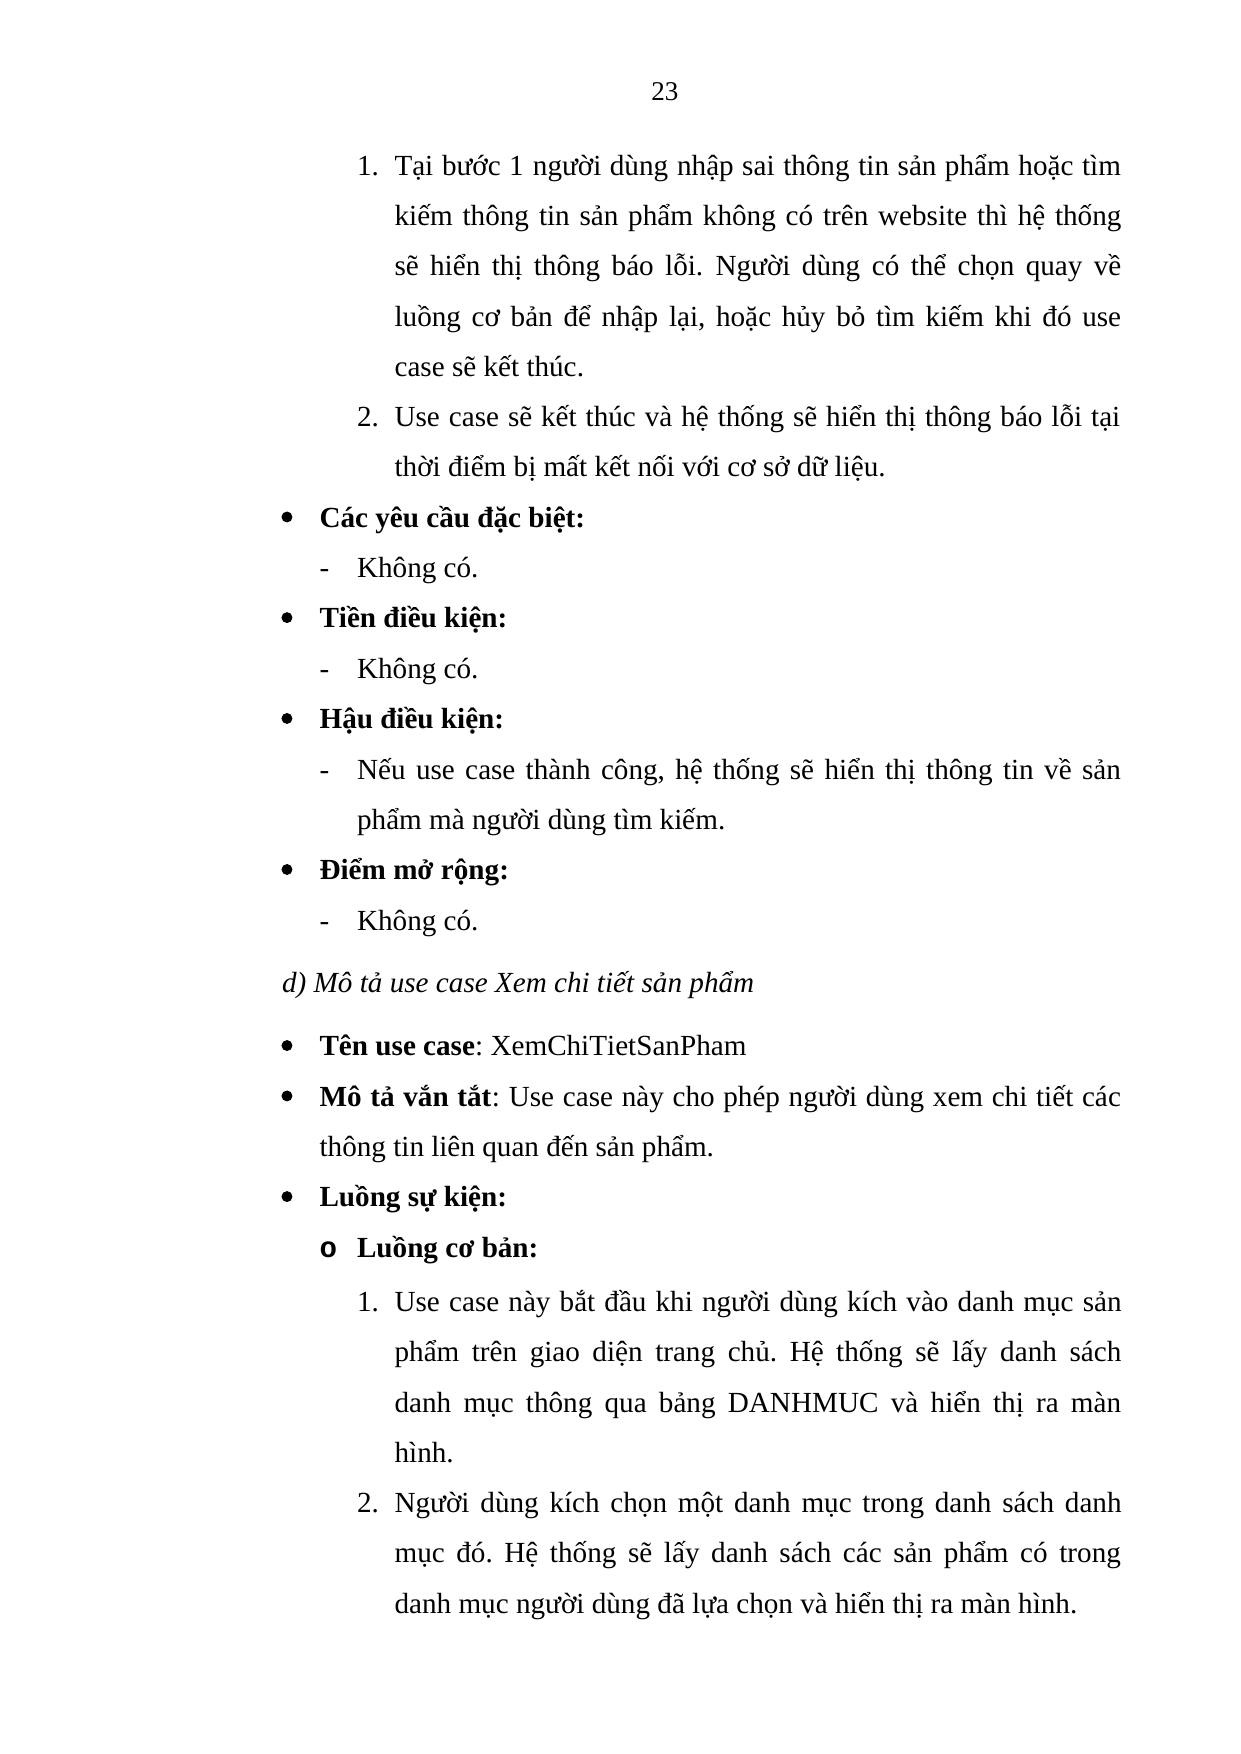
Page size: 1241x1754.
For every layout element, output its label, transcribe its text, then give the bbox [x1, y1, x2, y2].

list Không có. [319, 550, 1122, 584]
list Điểm mở rộng: [282, 852, 1122, 886]
list Mô tả vắn tắt: Use case này cho phép người dùng xem chi tiết các thông tin liên quan đến sản phẩm. [282, 1079, 1122, 1163]
list Các yêu cầu đặc biệt: [282, 500, 1122, 533]
text d) Mô tả use case Xem chi tiết sản phẩm [207, 966, 1122, 999]
list Tên use case: XemChiTietSanPham [282, 1028, 1122, 1062]
list Luồng cơ bản: [319, 1230, 1122, 1266]
list Hậu điều kiện: [282, 701, 1122, 735]
list Luồng sự kiện: [282, 1179, 1122, 1213]
list Use case sẽ kết thúc và hệ thống sẽ hiển thị thông báo lỗi tại thời điểm bị mất kết nối với cơ sở dữ liệu. [357, 399, 1122, 483]
list Người dùng kích chọn một danh mục trong danh sách danh mục đó. Hệ thống sẽ lấy danh sách các sản phẩm có trong danh mục người dùng đã lựa chọn và hiển thị ra màn hình. [357, 1485, 1122, 1619]
list Tiền điều kiện: [282, 601, 1122, 634]
list Không có. [319, 651, 1122, 684]
list Tại bước 1 người dùng nhập sai thông tin sản phẩm hoặc tìm kiếm thông tin sản phẩm không có trên website thì hệ thống sẽ hiển thị thông báo lỗi. Người dùng có thể chọn quay về luồng cơ bản để nhập lại, hoặc hủy bỏ tìm kiếm khi đó use case sẽ kết thúc. [357, 148, 1122, 382]
list Không có. [319, 903, 1122, 936]
list Use case này bắt đầu khi người dùng kích vào danh mục sản phẩm trên giao diện trang chủ. Hệ thống sẽ lấy danh sách danh mục thông qua bảng DANHMUC và hiển thị ra màn hình. [357, 1284, 1122, 1468]
list Nếu use case thành công, hệ thống sẽ hiển thị thông tin về sản phẩm mà người dùng tìm kiếm. [319, 752, 1122, 836]
